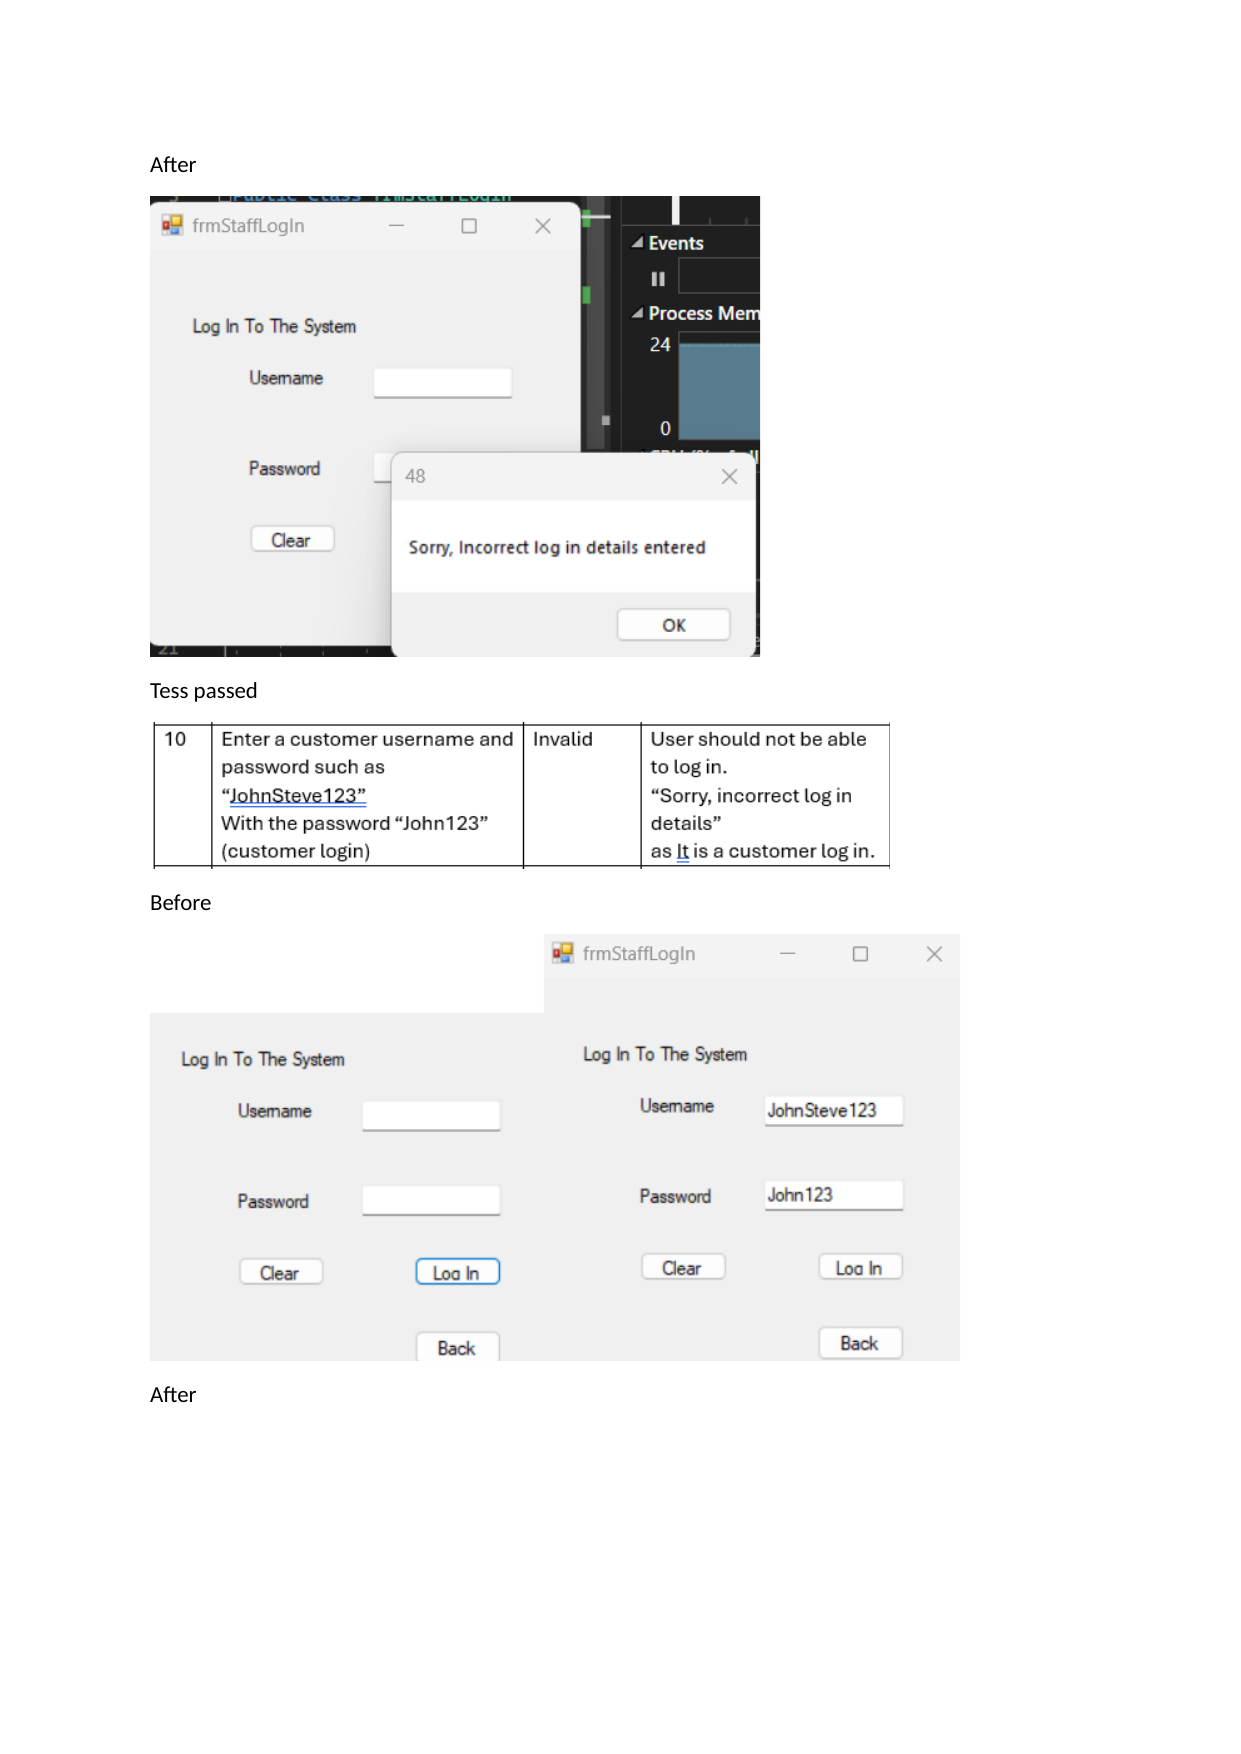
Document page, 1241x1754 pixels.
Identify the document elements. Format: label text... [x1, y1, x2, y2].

picture [150, 722, 890, 869]
text After [150, 150, 1090, 178]
picture [150, 196, 761, 657]
picture [150, 934, 961, 1361]
text After [150, 1380, 1090, 1408]
text Before [150, 888, 1090, 916]
text Tess passed [150, 676, 1090, 704]
